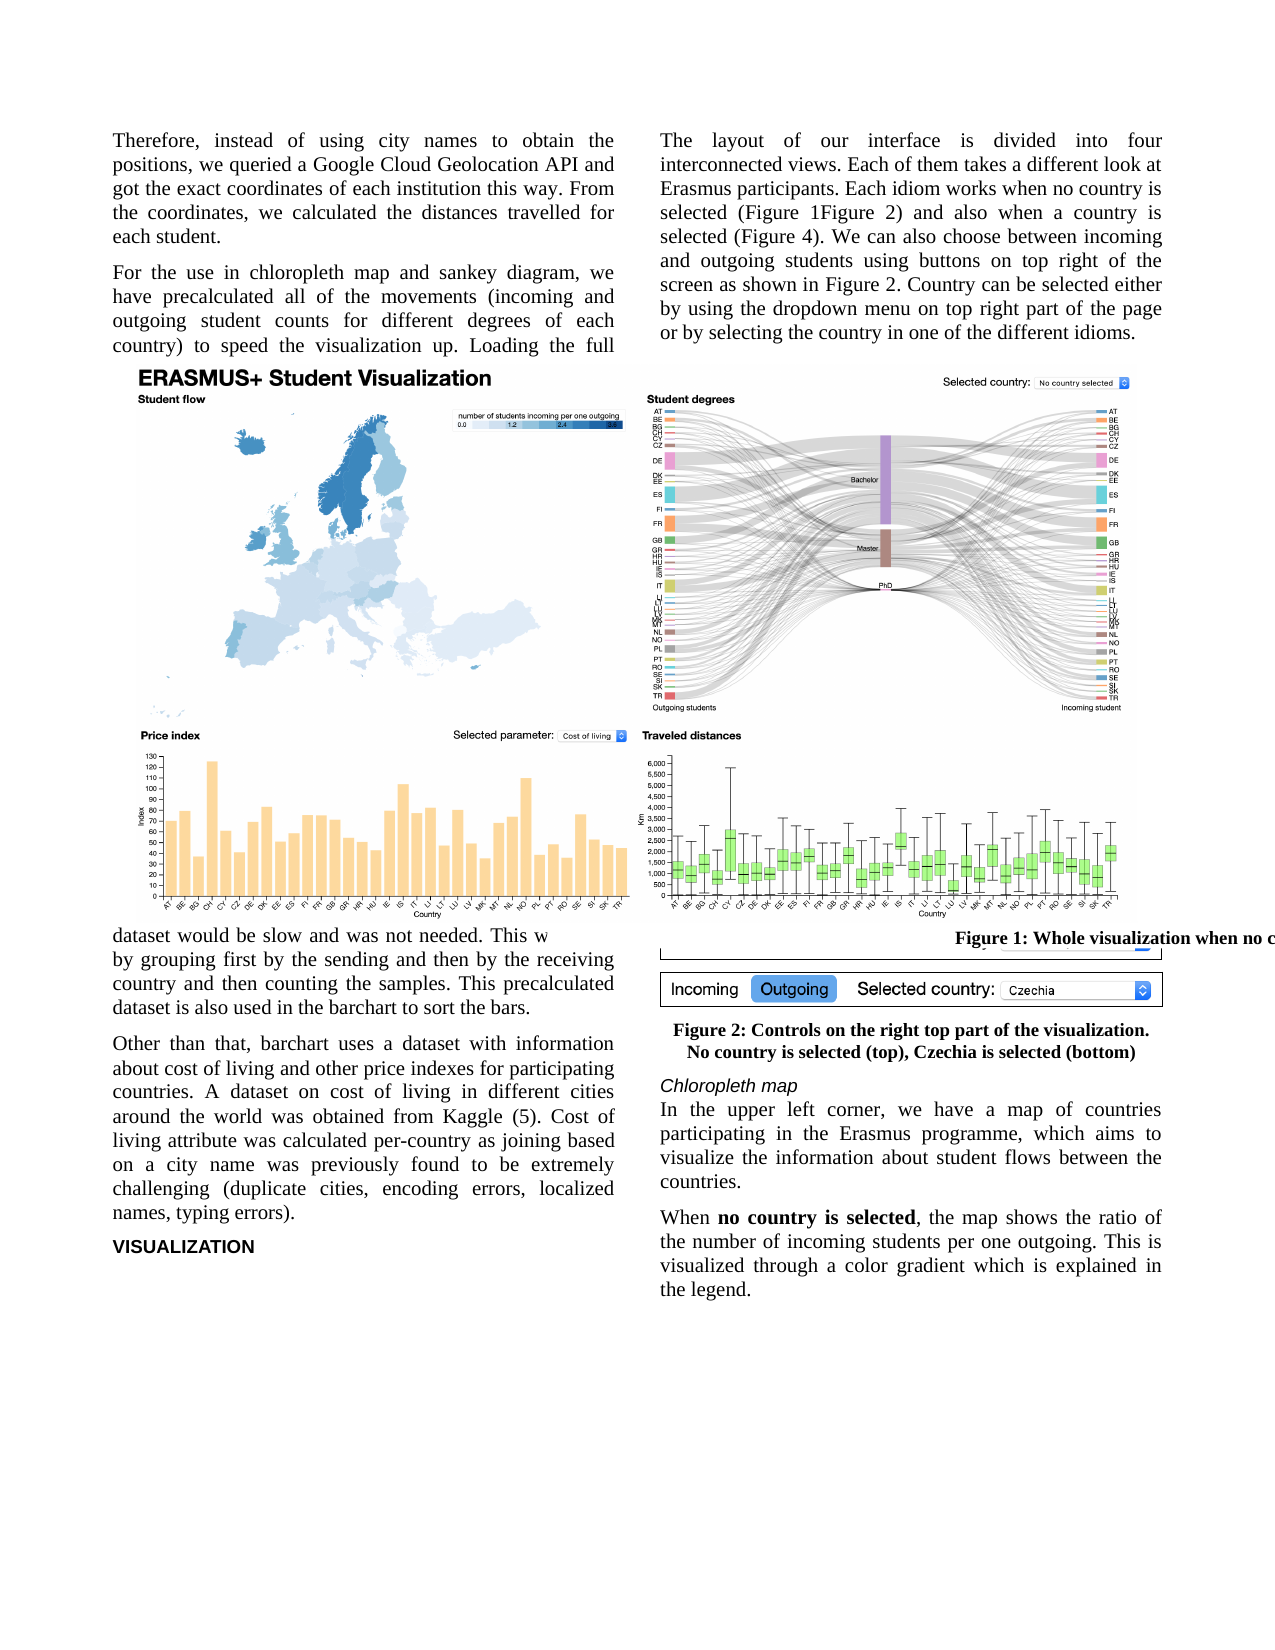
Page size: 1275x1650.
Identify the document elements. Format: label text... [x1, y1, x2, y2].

subtitle Visualization [112, 1236, 615, 1258]
picture [661, 973, 1162, 1006]
picture [661, 949, 1161, 959]
list Therefore, instead of using city names to obtain the positions, we queried a Google Cloud Geolocation API and got the exact coordinates of each institution this way. From the coordinates, we calculated the distances travelled for each student. [112, 127, 615, 248]
list For the use in chloropleth map and sankey diagram, we have precalculated all of the movements (incoming and outgoing student counts for different degrees of each country) to speed the visualization up. Loading the full dataset would be slow and was not needed. This was done by grouping first by the sending and then by the receiving country and then counting the samples. This precalculated dataset is also used in the barchart to sort the bars. [112, 260, 615, 1019]
text Figure 2: Controls on the right top part of the visualization. No country is selected (top), Czechia is selected (bottom) [660, 1019, 1162, 1062]
text When no country is selected, the map shows the ratio of the number of incoming students per one outgoing. This is visualized through a color gradient which is explained in the legend. [660, 1205, 1162, 1301]
subtitle Chloropleth map [660, 1075, 1162, 1096]
text In the upper left corner, we have a map of countries participating in the Erasmus programme, which aims to visualize the information about student flows between the countries. [660, 1096, 1162, 1193]
list The layout of our interface is divided into four interconnected views. Each of them takes a different look at Erasmus participants. Each idiom works when no country is selected (Figure 1) and also when a country is selected (Figure 4). We can also choose between incoming and outgoing students using buttons on top right of the screen as shown in Figure 2. Country can be selected either by using the dropdown menu on top right part of the page or by selecting the country in one of the different idioms. [660, 127, 1162, 344]
list Other than that, barchart uses a dataset with information about cost of living and other price indexes for participating countries. A dataset on cost of living in different cities around the world was obtained from Kaggle . Cost of living attribute was calculated per-country as joining based on a city name was previously found to be extremely challenging (duplicate cities, encoding errors, localized names, typing errors). [112, 1031, 615, 1224]
picture [135, 364, 1138, 923]
